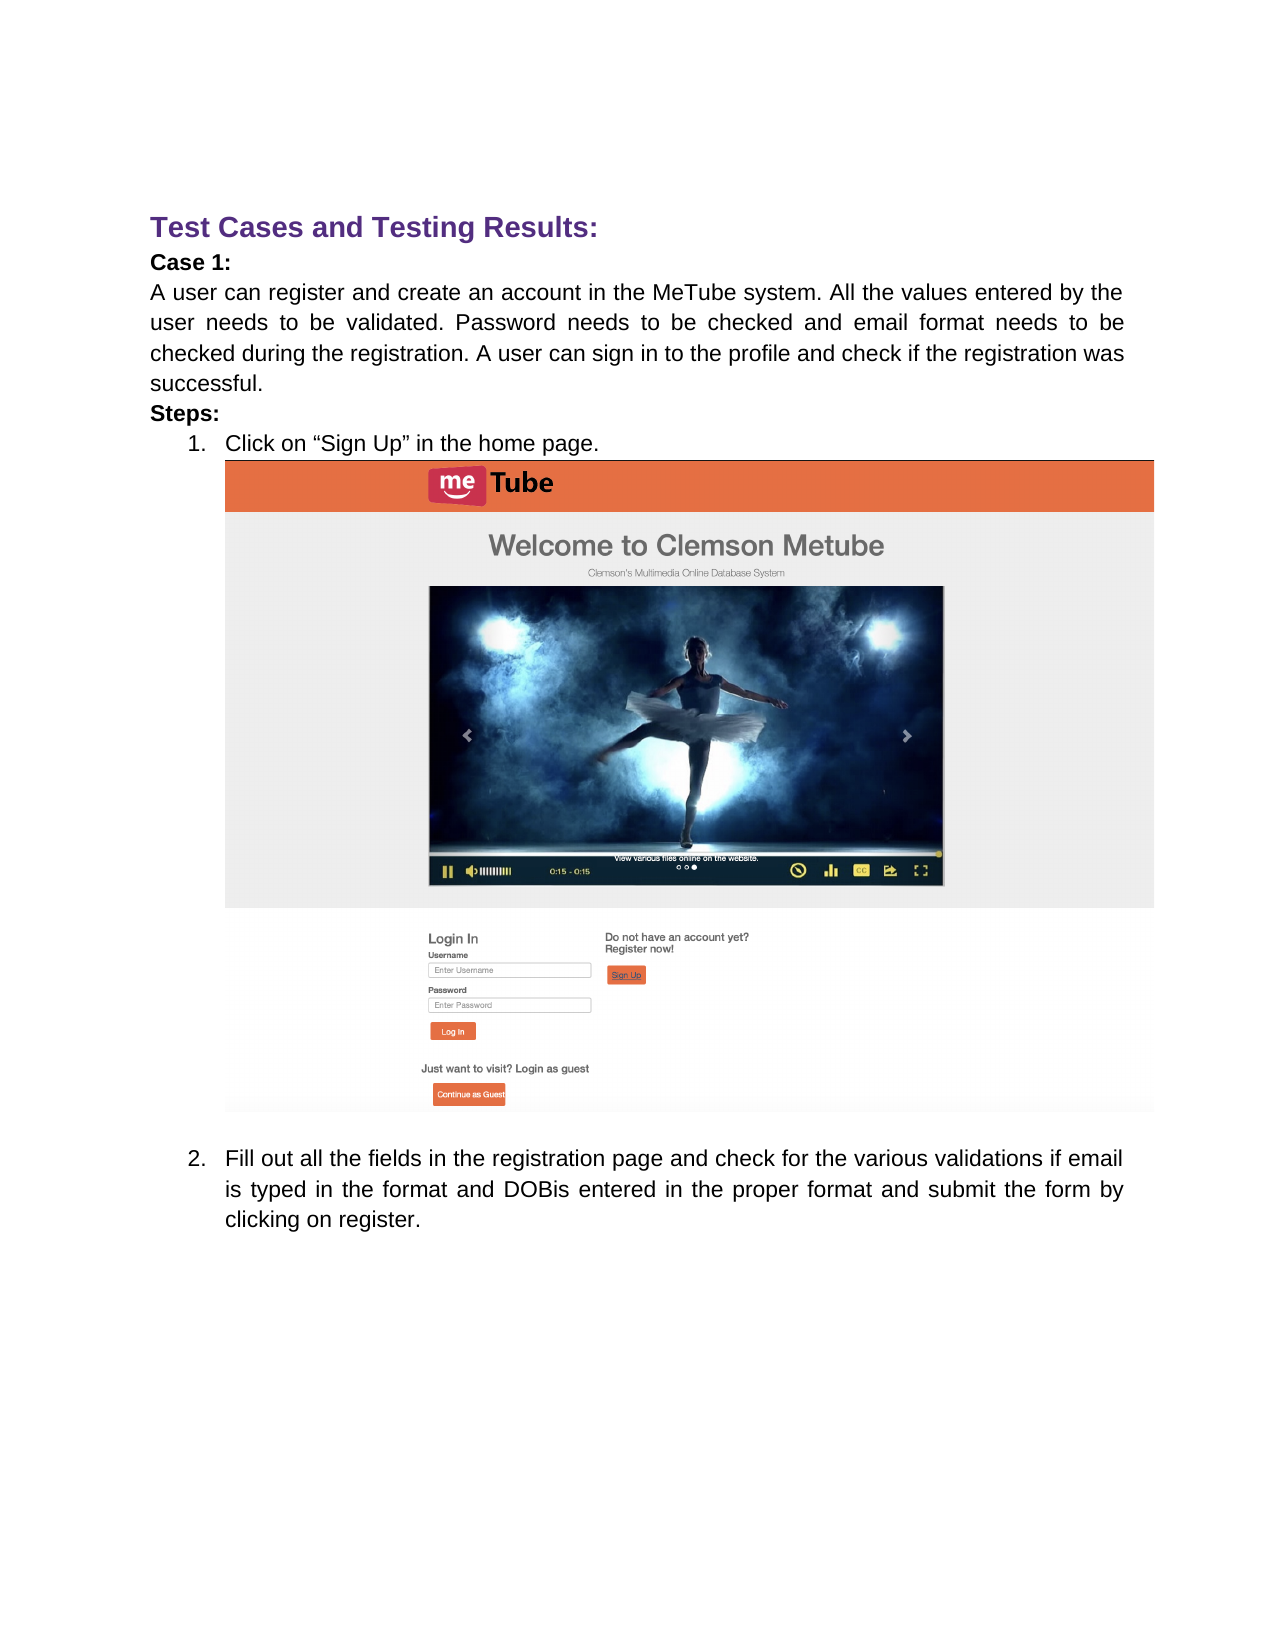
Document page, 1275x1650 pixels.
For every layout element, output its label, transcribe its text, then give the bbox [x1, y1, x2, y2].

list Click on “Sign Up” in the home page. [187, 430, 1125, 457]
list Fill out all the fields in the registration page and check for the various validations if email is typed in the format and DOBis entered in the proper format and submit the form by clicking on register. [187, 1145, 1125, 1232]
text Steps: [150, 400, 1125, 426]
picture [225, 460, 1155, 1112]
text Test Cases and Testing Results: [150, 210, 1125, 244]
text Case 1: [150, 249, 1125, 275]
text A user can register and create an account in the MeTube system. All the values entered by the user needs to be validated. Password needs to be checked and email format needs to be checked during the registration. A user can sign in to the profile and check if the registration was successful. [150, 279, 1125, 396]
